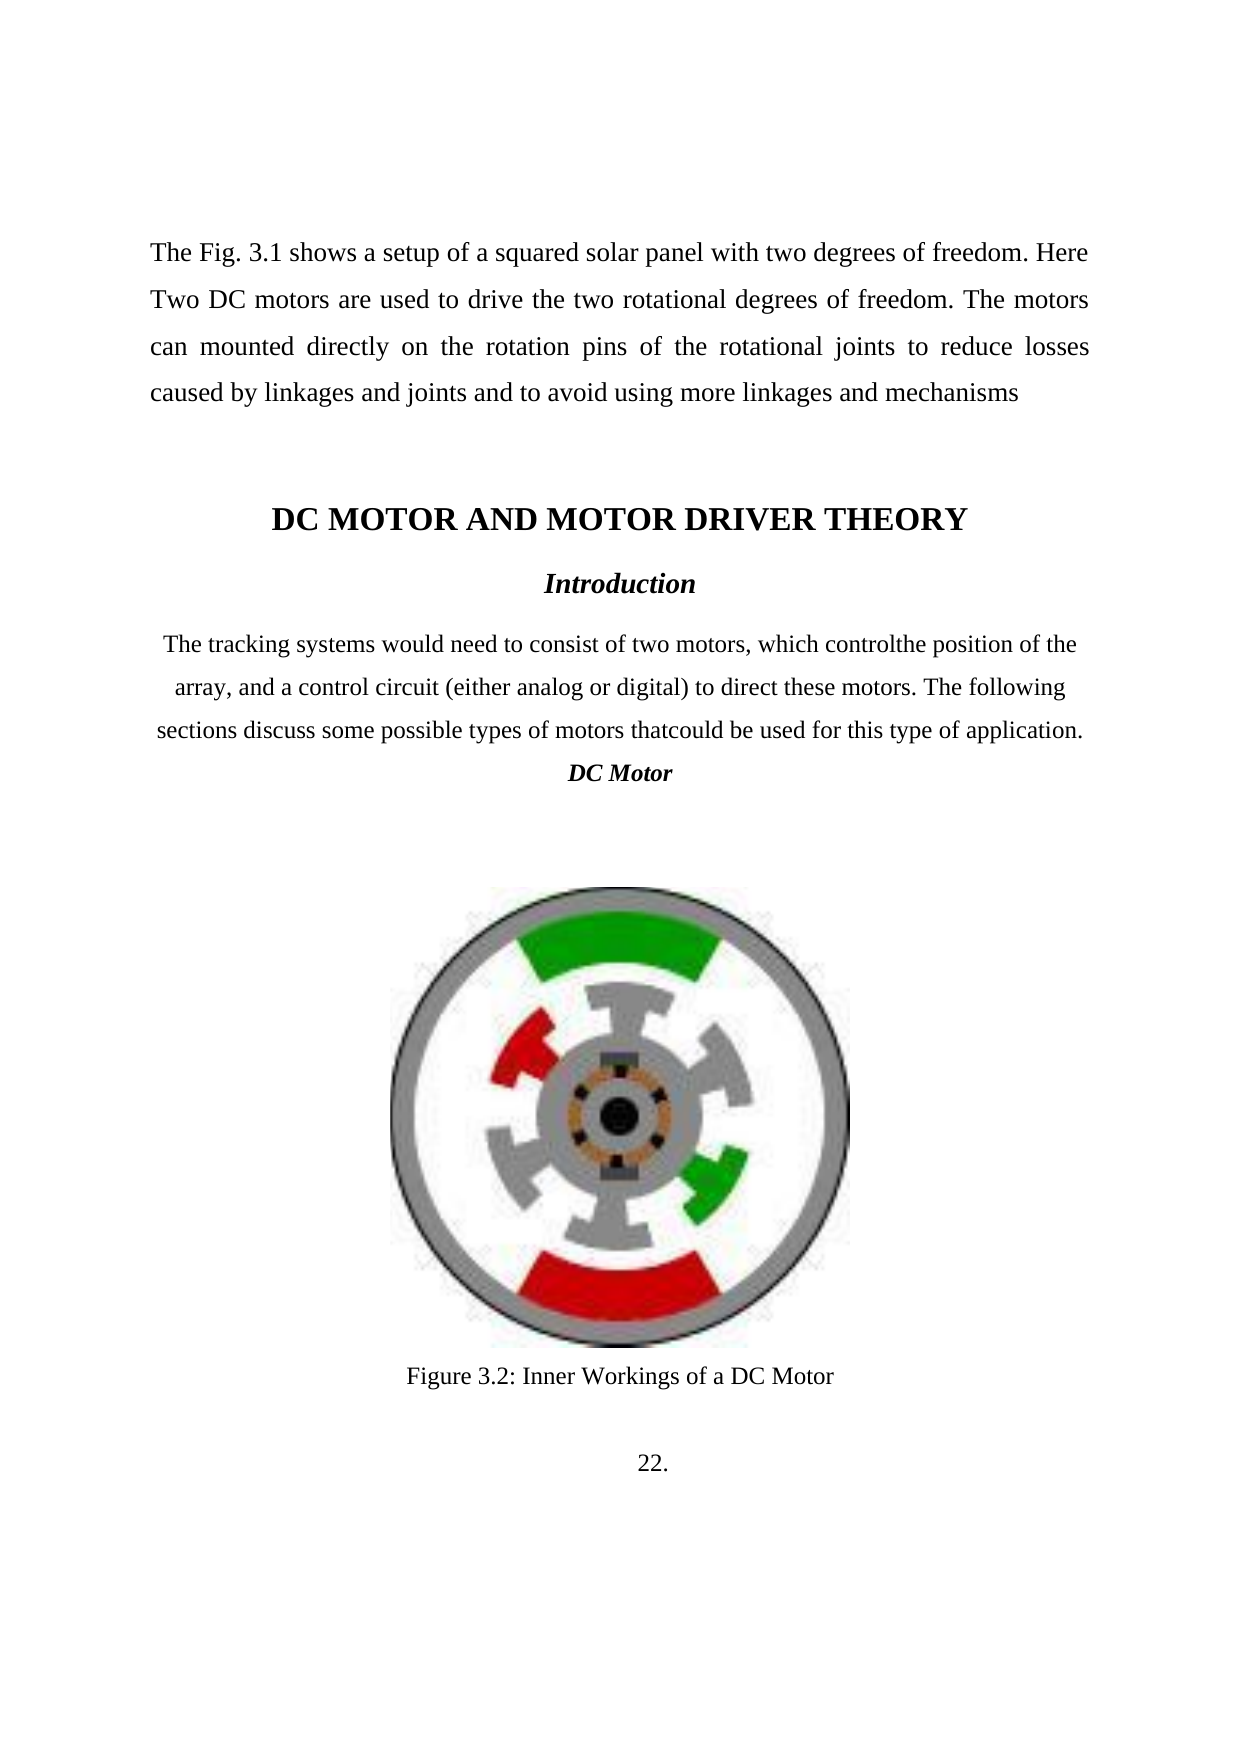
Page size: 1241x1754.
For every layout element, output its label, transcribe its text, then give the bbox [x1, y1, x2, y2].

text Introduction [150, 567, 1090, 600]
text The tracking systems would need to consist of two motors, which controlthe position of the array, and a control circuit (either analog or digital) to direct these motors. The following sections discuss some possible types of motors thatcould be used for this type of application. [150, 629, 1090, 744]
text Figure 3.2: Inner Workings of a DC Motor [150, 1361, 1090, 1390]
text The Fig. 3.1 shows a setup of a squared solar panel with two degrees of freedom. Here Two DC motors are used to drive the two rotational degrees of freedom. The motors can mounted directly on the rotation pins of the rotational joints to reduce losses caused by linkages and joints and to avoid using more linkages and mechanisms [150, 236, 1090, 407]
picture [390, 887, 850, 1348]
text DC Motor [150, 758, 1090, 787]
text DC MOTOR AND MOTOR DRIVER THEORY [150, 499, 1090, 538]
